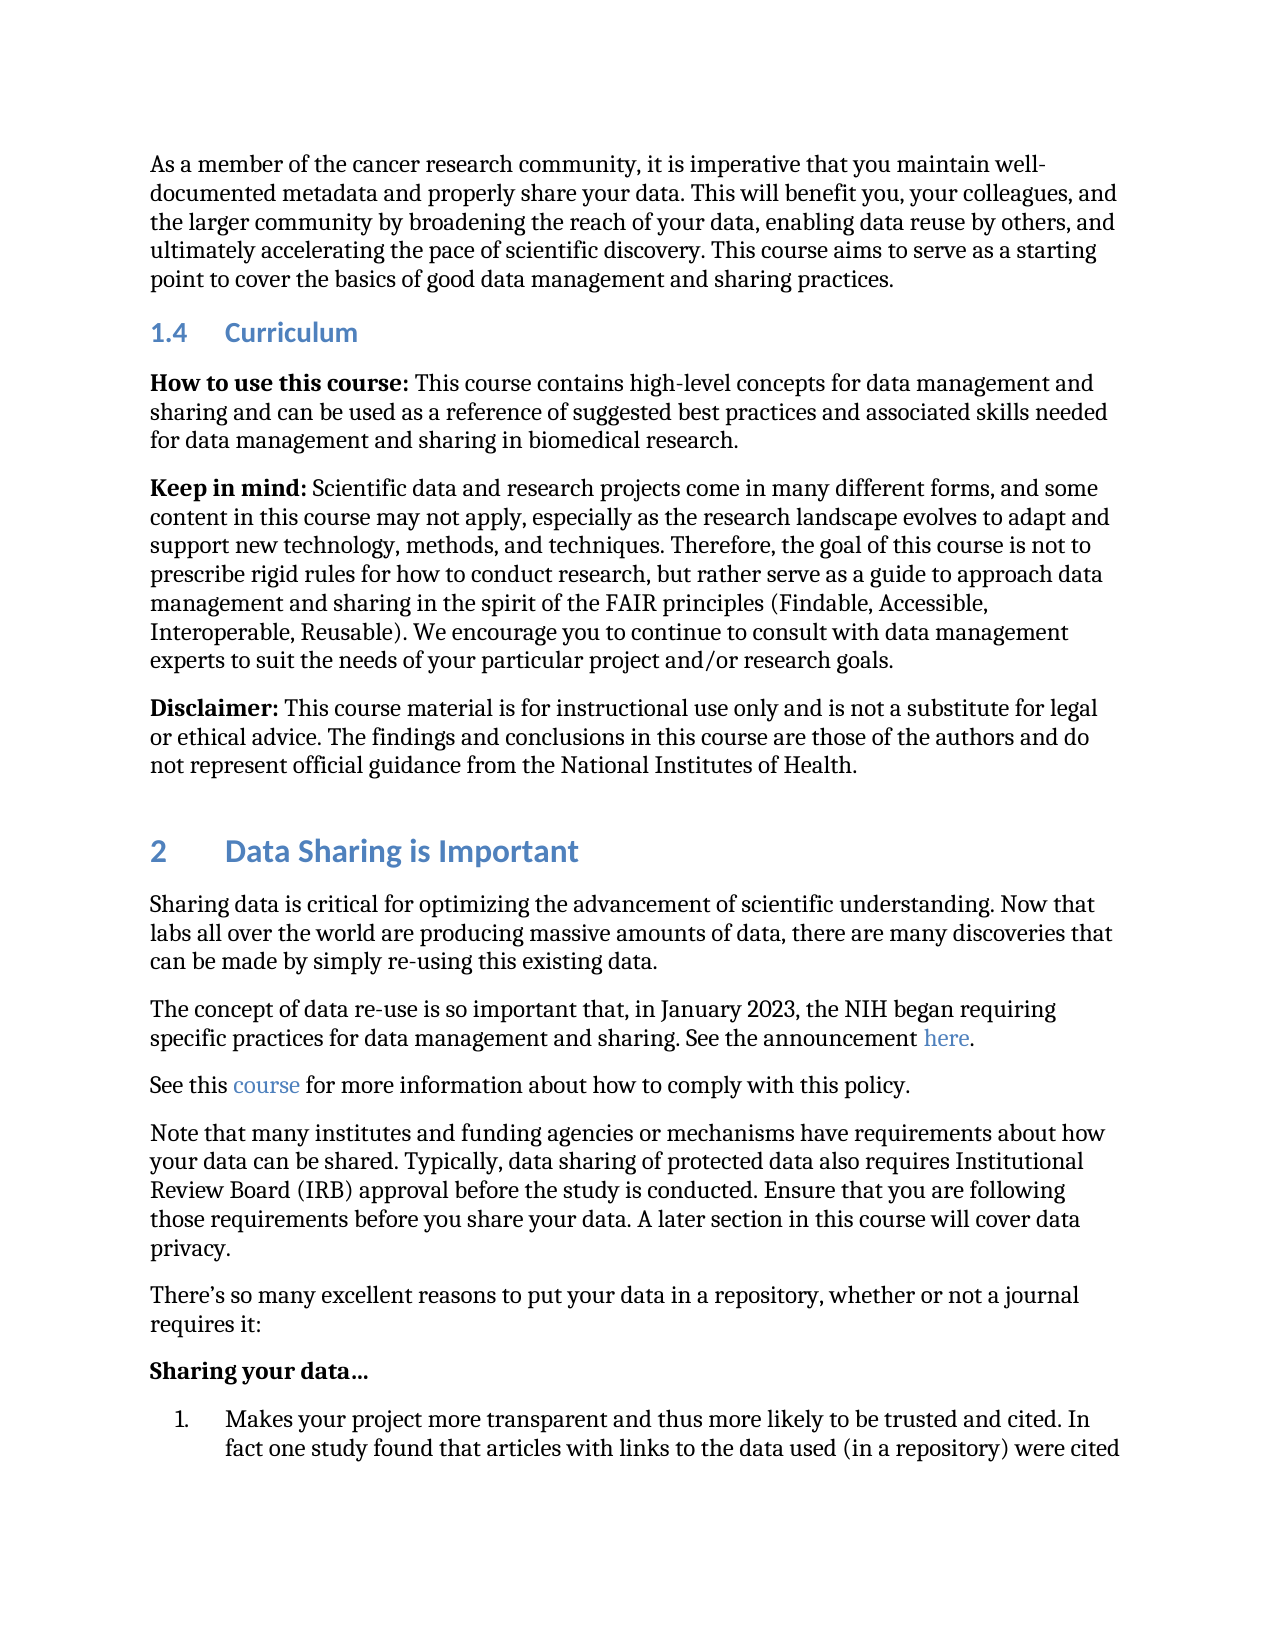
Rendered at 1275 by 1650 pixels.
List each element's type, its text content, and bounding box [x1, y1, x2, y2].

text Note that many institutes and funding agencies or mechanisms have requirements about how your data can be shared. Typically, data sharing of protected data also requires Institutional Review Board (IRB) approval before the study is conducted. Ensure that you are following those requirements before you share your data. A later section in this course will cover data privacy. [150, 1118, 1125, 1262]
text Disclaimer: This course material is for instructional use only and is not a substitute for legal or ethical advice. The findings and conclusions in this course are those of the authors and do not represent official guidance from the National Institutes of Health. [150, 694, 1125, 780]
text There’s so many excellent reasons to put your data in a repository, whether or not a journal requires it: [150, 1281, 1125, 1338]
text The concept of data re-use is so important that, in January 2023, the NIH began requiring specific practices for data management and sharing. See the announcement here. [150, 995, 1125, 1052]
text Sharing your data… [150, 1357, 1125, 1386]
text Keep in mind: Scientific data and research projects come in many different forms, and some content in this course may not apply, especially as the research landscape evolves to adapt and support new technology, methods, and techniques. Therefore, the goal of this course is not to prescribe rigid rules for how to conduct research, but rather serve as a guide to approach data management and sharing in the spirit of the FAIR principles (Findable, Accessible, Interoperable, Reusable). We encourage you to continue to consult with data management experts to suit the needs of your particular project and/or research goals. [150, 474, 1125, 675]
text How to use this course: This course contains high-level concepts for data management and sharing and can be used as a reference of suggested best practices and associated skills needed for data management and sharing in biomedical research. [150, 369, 1125, 455]
subtitle 2 Data Sharing is Important [150, 830, 1125, 871]
text As a member of the cancer research community, it is imperative that you maintain well-documented metadata and properly share your data. This will benefit you, your colleagues, and the larger community by broadening the reach of your data, enabling data reuse by others, and ultimately accelerating the pace of scientific discovery. This course aims to serve as a starting point to cover the basics of good data management and sharing practices. [150, 150, 1125, 294]
text See this course for more information about how to comply with this policy. [150, 1071, 1125, 1100]
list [175, 1405, 1125, 1462]
text Sharing data is critical for optimizing the advancement of scientific understanding. Now that labs all over the world are producing massive amounts of data, there are many discoveries that can be made by simply re-using this existing data. [150, 890, 1125, 976]
subtitle 1.4 Curriculum [150, 314, 1125, 350]
